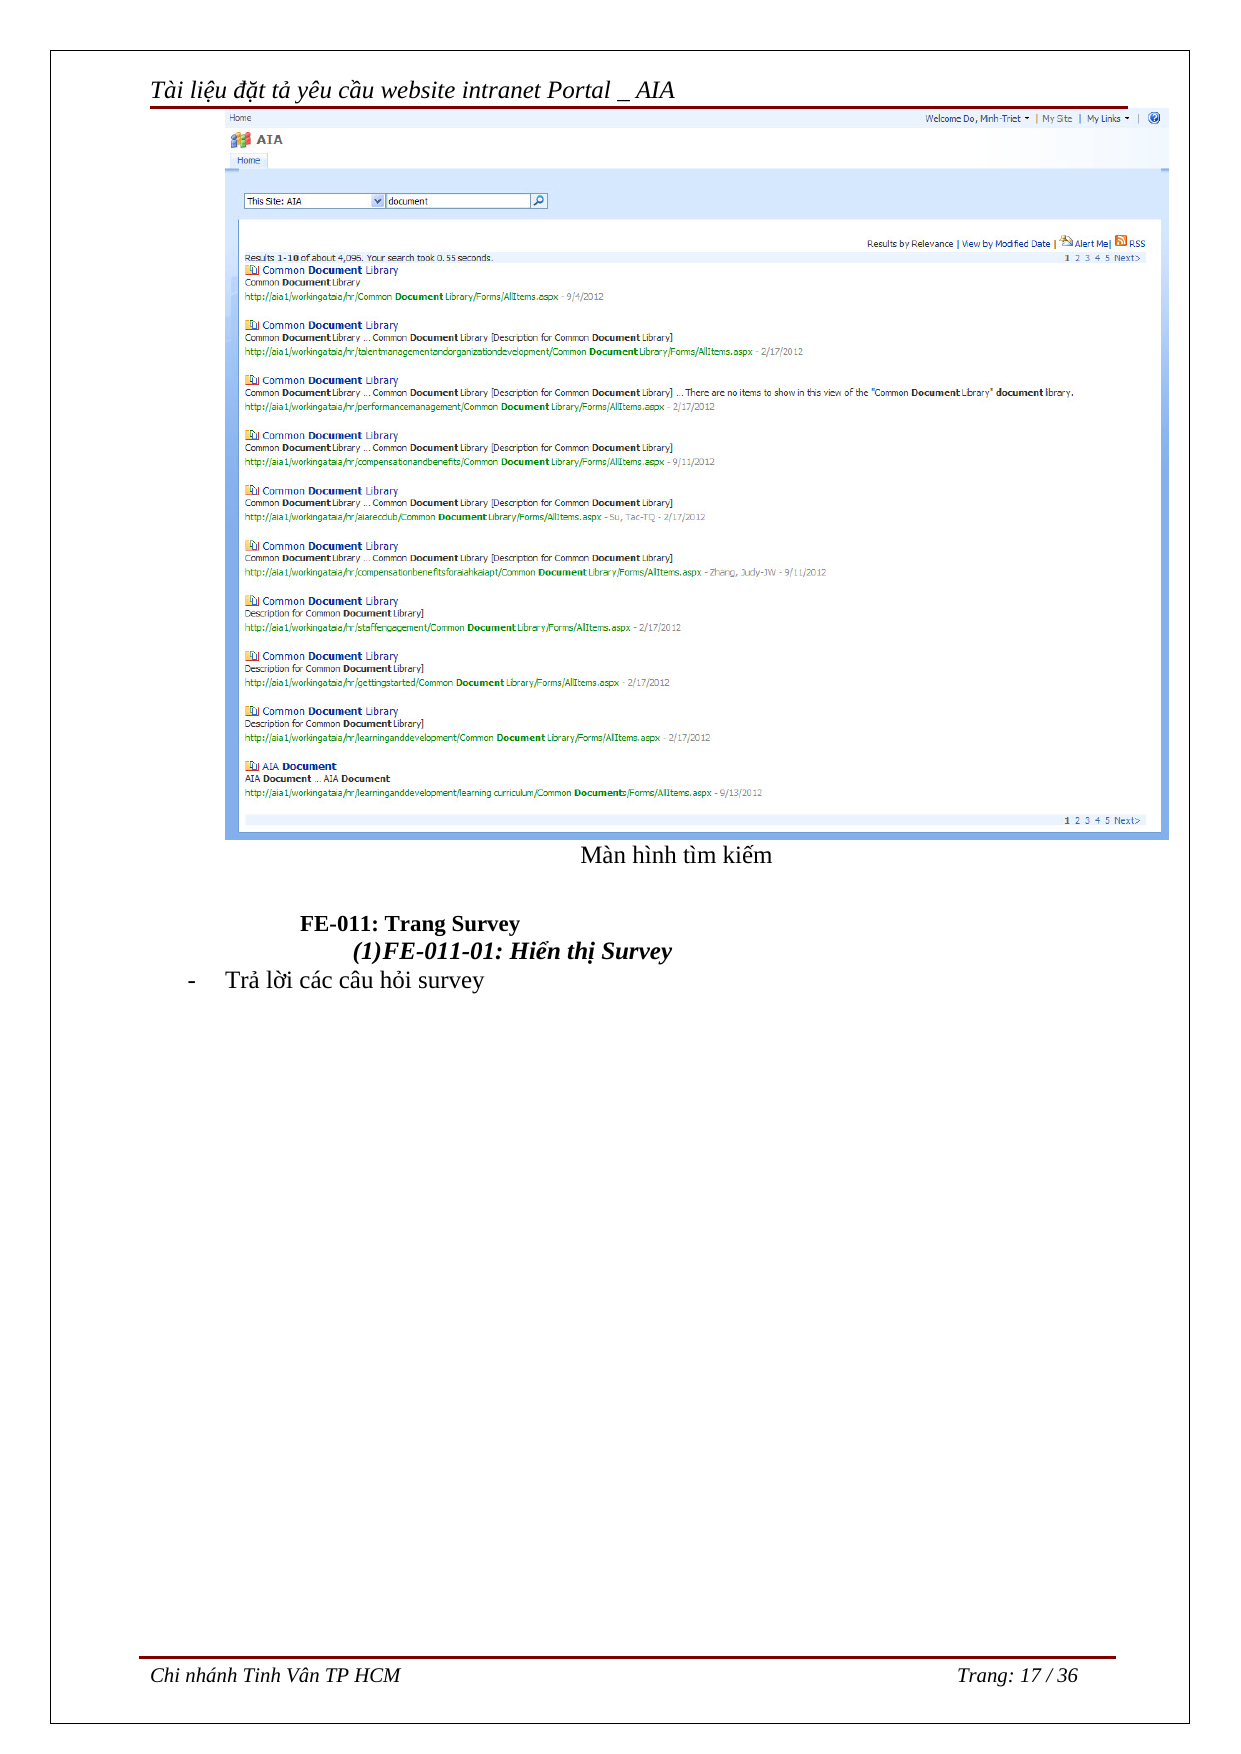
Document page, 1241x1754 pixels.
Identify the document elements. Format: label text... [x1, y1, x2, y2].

subtitle FE-011-01: Hiển thị Survey [352, 936, 1128, 965]
picture [225, 108, 1169, 840]
text FE-011: Trang Survey [300, 910, 1128, 936]
list Trả lời các câu hỏi survey [187, 965, 1128, 994]
list Màn hình tìm kiếm [225, 840, 1128, 869]
